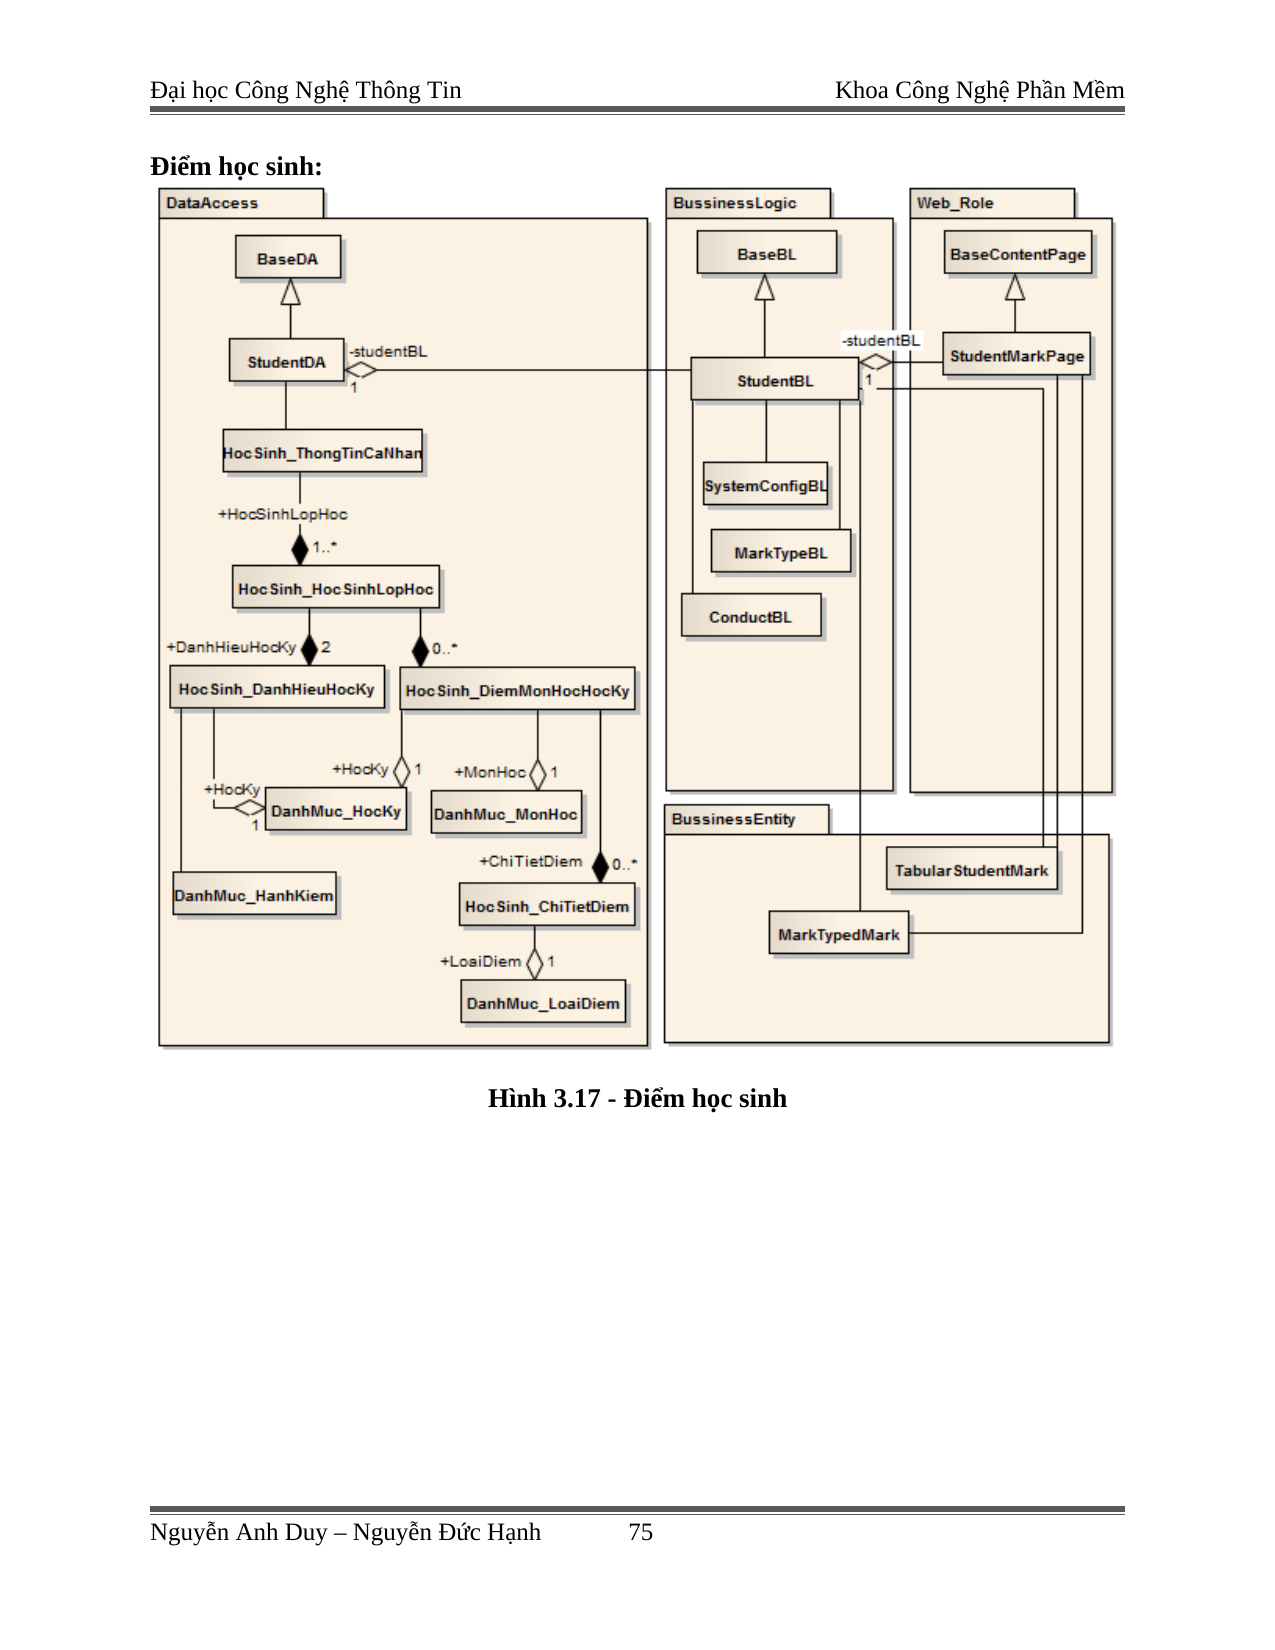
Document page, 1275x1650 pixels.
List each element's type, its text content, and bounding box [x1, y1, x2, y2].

subtitle Hình 3.17 - Điểm học sinh [150, 1082, 1125, 1113]
picture [154, 185, 1121, 1053]
subtitle Điểm học sinh: [150, 150, 1125, 181]
